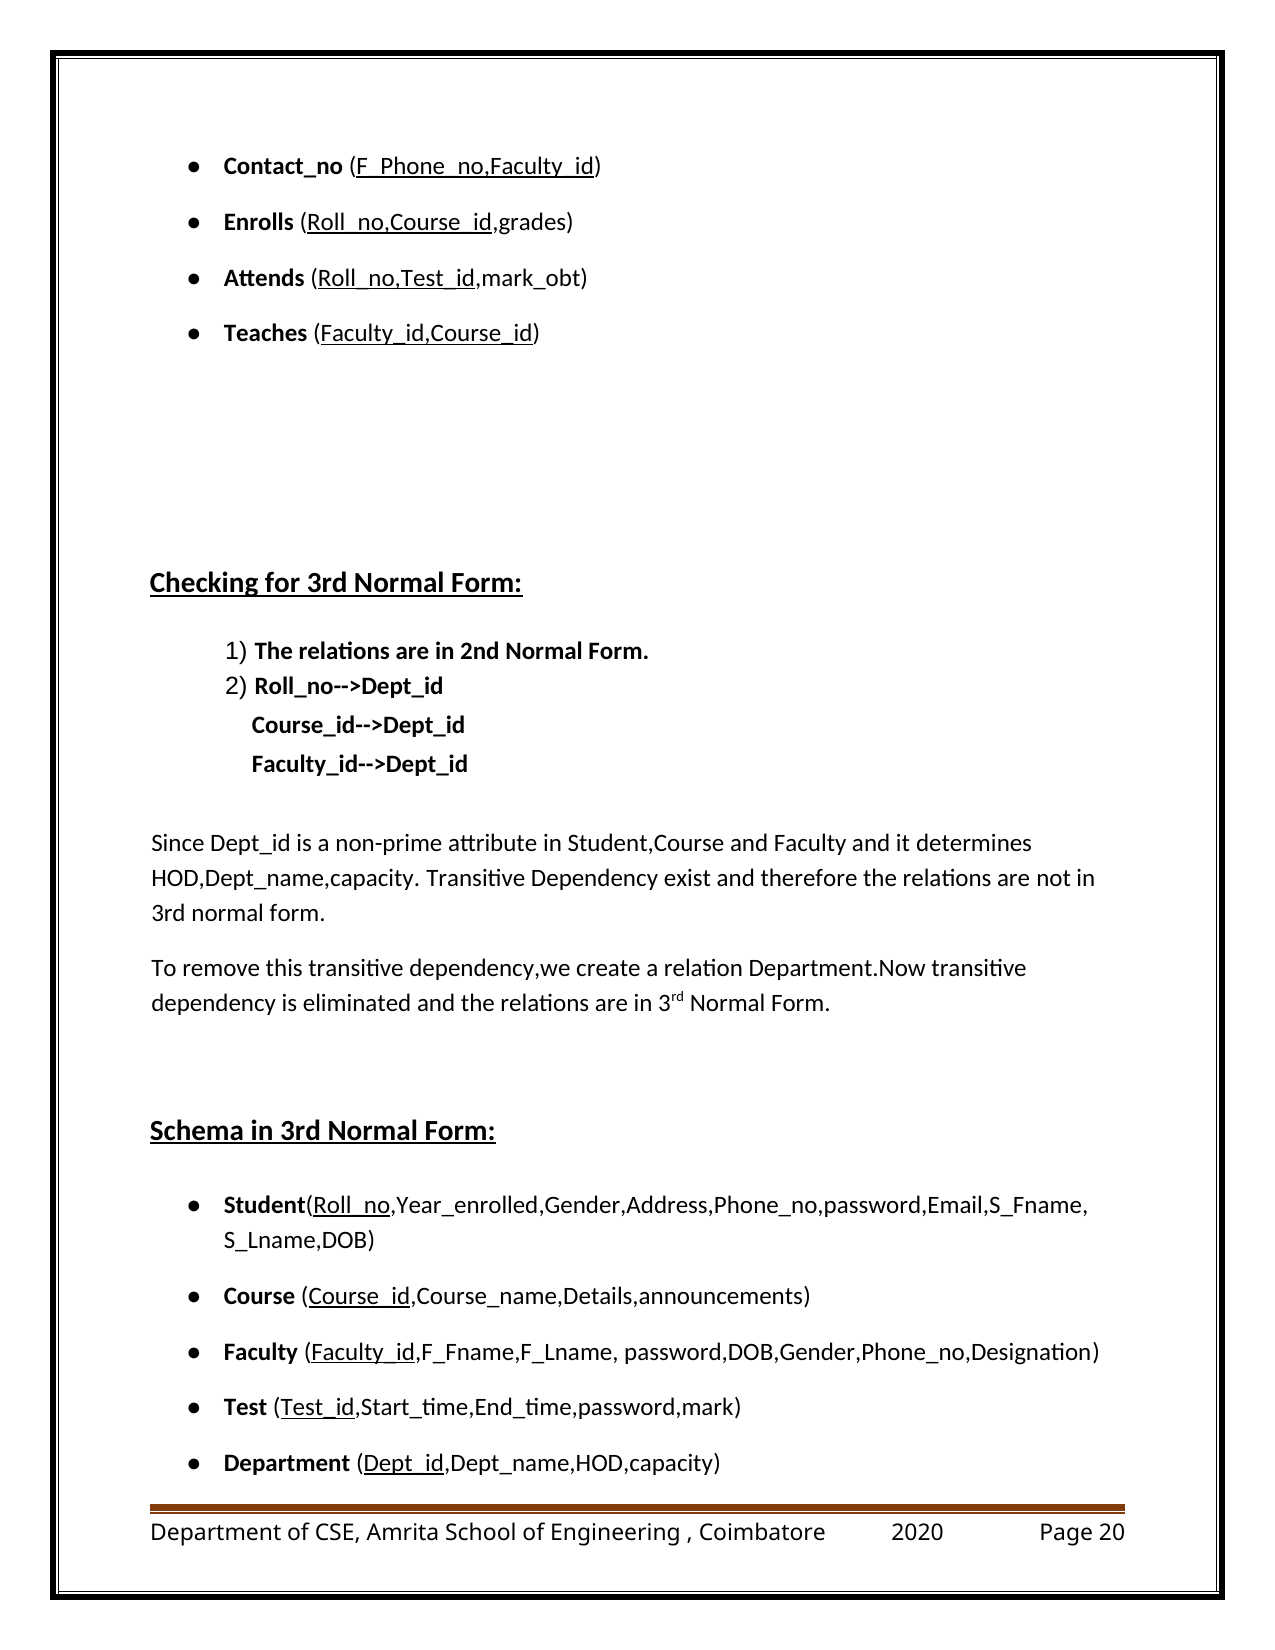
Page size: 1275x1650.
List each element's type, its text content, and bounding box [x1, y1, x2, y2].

text To remove this transitive dependency,we create a relation Department.Now transitive dependency is eliminated and the relations are in 3rd Normal Form. [151, 953, 1125, 1018]
list Teaches (Faculty_id,Course_id) [186, 317, 1125, 348]
text Schema in 3rd Normal Form: [149, 1112, 1125, 1148]
list Department (Dept_id,Dept_name,HOD,capacity) [186, 1447, 1125, 1478]
text Since Dept_id is a non-prime attribute in Student,Course and Faculty and it determines HOD,Dept_name,capacity. Transitive Dependency exist and therefore the relations are not in 3rd normal form. [151, 827, 1125, 927]
list Contact_no (F_Phone_no,Faculty_id) [186, 150, 1125, 181]
list Roll_no-->Dept_id [225, 671, 1125, 701]
list Faculty (Faculty_id,F_Fname,F_Lname, password,DOB,Gender,Phone_no,Designation) [186, 1336, 1125, 1366]
text Checking for 3rd Normal Form: [149, 564, 1125, 600]
list Faculty_id-->Dept_id [150, 749, 1125, 779]
list Course_id-->Dept_id [150, 709, 1125, 740]
list Enrolls (Roll_no,Course_id,grades) [186, 206, 1125, 236]
list Test (Test_id,Start_time,End_time,password,mark) [186, 1391, 1125, 1422]
list Student(Roll_no,Year_enrolled,Gender,Address,Phone_no,password,Email,S_Fname, S_Lname,DOB) [186, 1189, 1125, 1254]
list Course (Course_id,Course_name,Details,announcements) [186, 1280, 1125, 1310]
list Attends (Roll_no,Test_id,mark_obt) [186, 262, 1125, 292]
list The relations are in 2nd Normal Form. [225, 635, 1125, 666]
